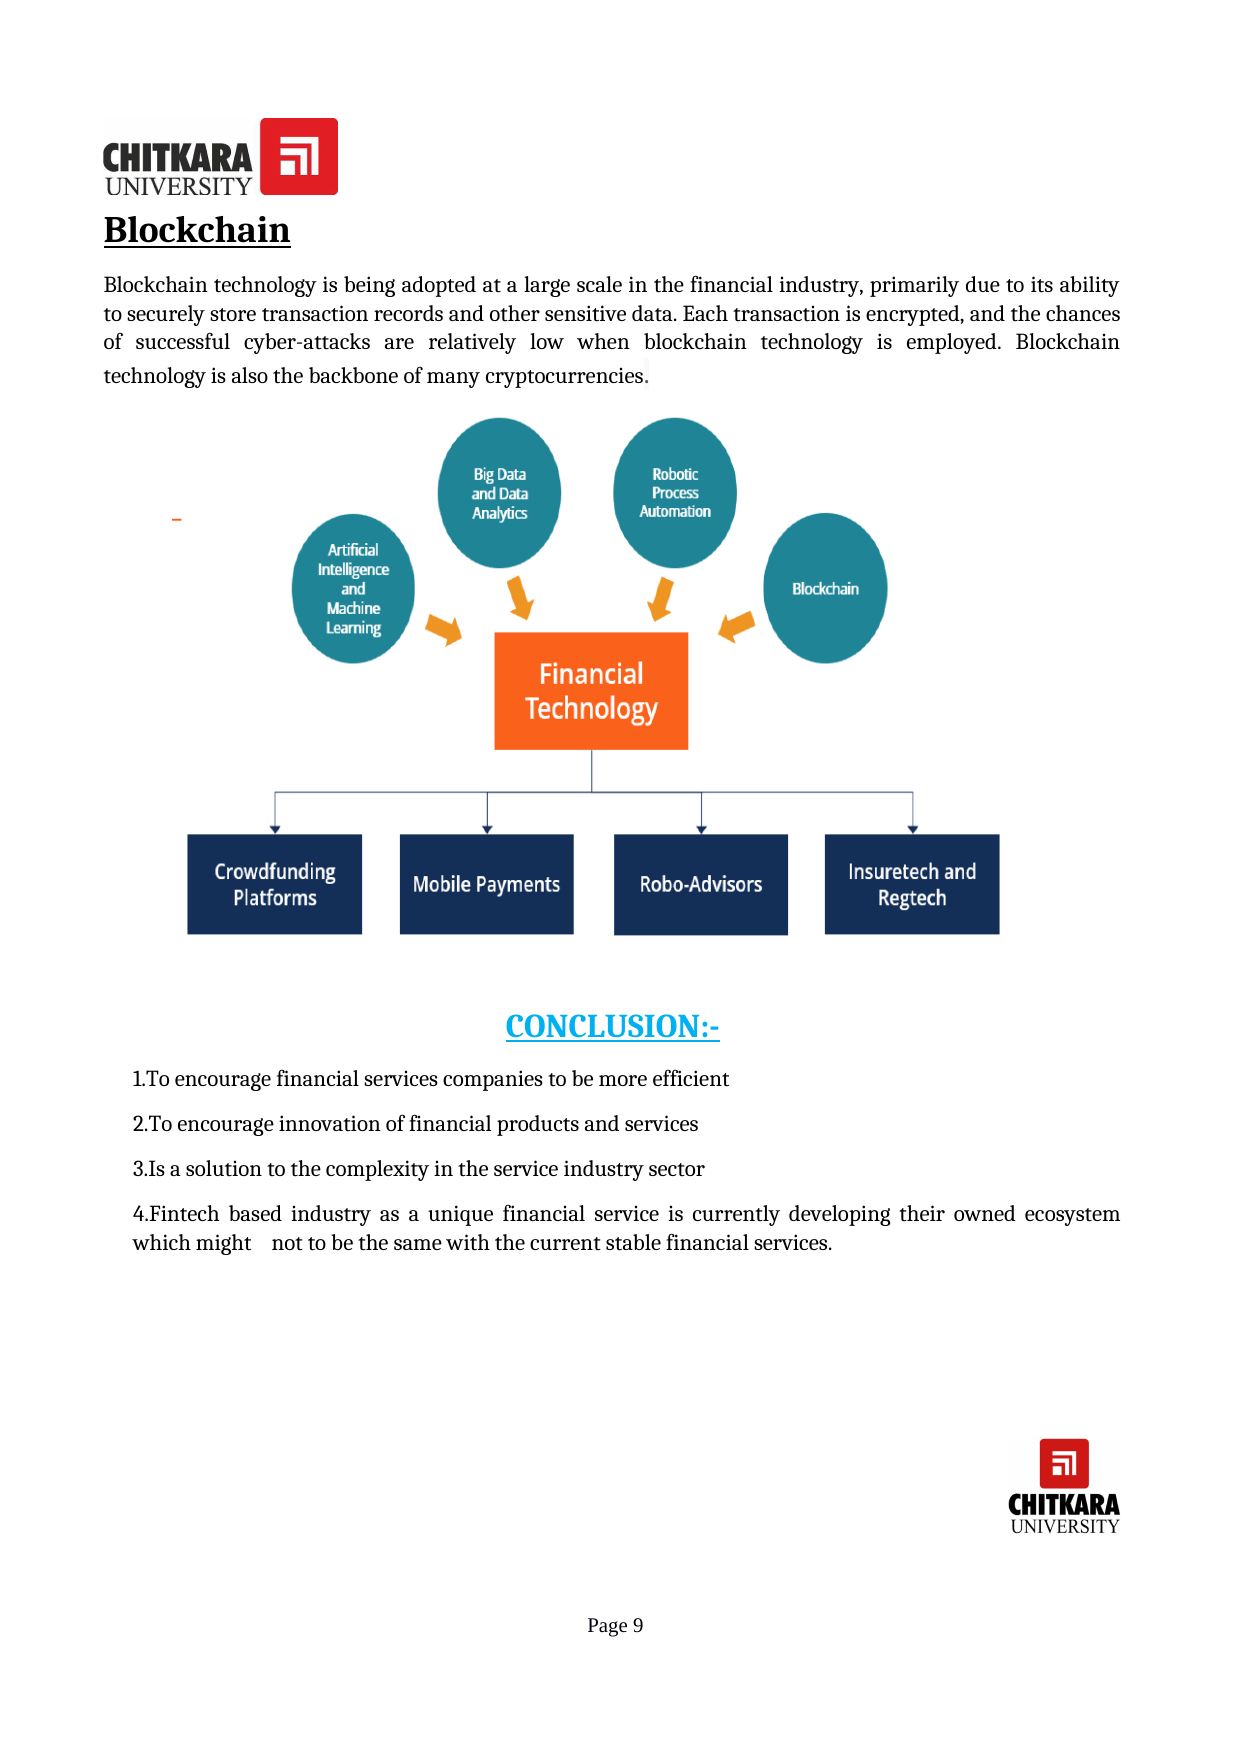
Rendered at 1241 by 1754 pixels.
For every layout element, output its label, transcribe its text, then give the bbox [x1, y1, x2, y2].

text 3.Is a solution to the complexity in the service industry sector [133, 1156, 1122, 1182]
picture [1005, 1435, 1123, 1535]
picture [103, 118, 338, 195]
text CONCLUSION:- [103, 1008, 1122, 1046]
text 1.To encourage financial services companies to be more efficient [133, 1066, 1122, 1092]
text Blockchain technology is being adopted at a large scale in the financial industry, primarily due to its ability to securely store transaction records and other sensitive data. Each transaction is encrypted, and the chances of successful cyber-attacks are relatively low when blockchain technology is employed. Blockchain technology is also the backbone of many cryptocurrencies. [103, 272, 1122, 390]
text 4.Fintech based industry as a unique financial service is currently developing their owned ecosystem which might not to be the same with the current stable financial services. [133, 1201, 1122, 1256]
picture [172, 409, 1015, 947]
text Blockchain [103, 209, 1122, 252]
text 2.To encourage innovation of financial products and services [133, 1111, 1122, 1137]
